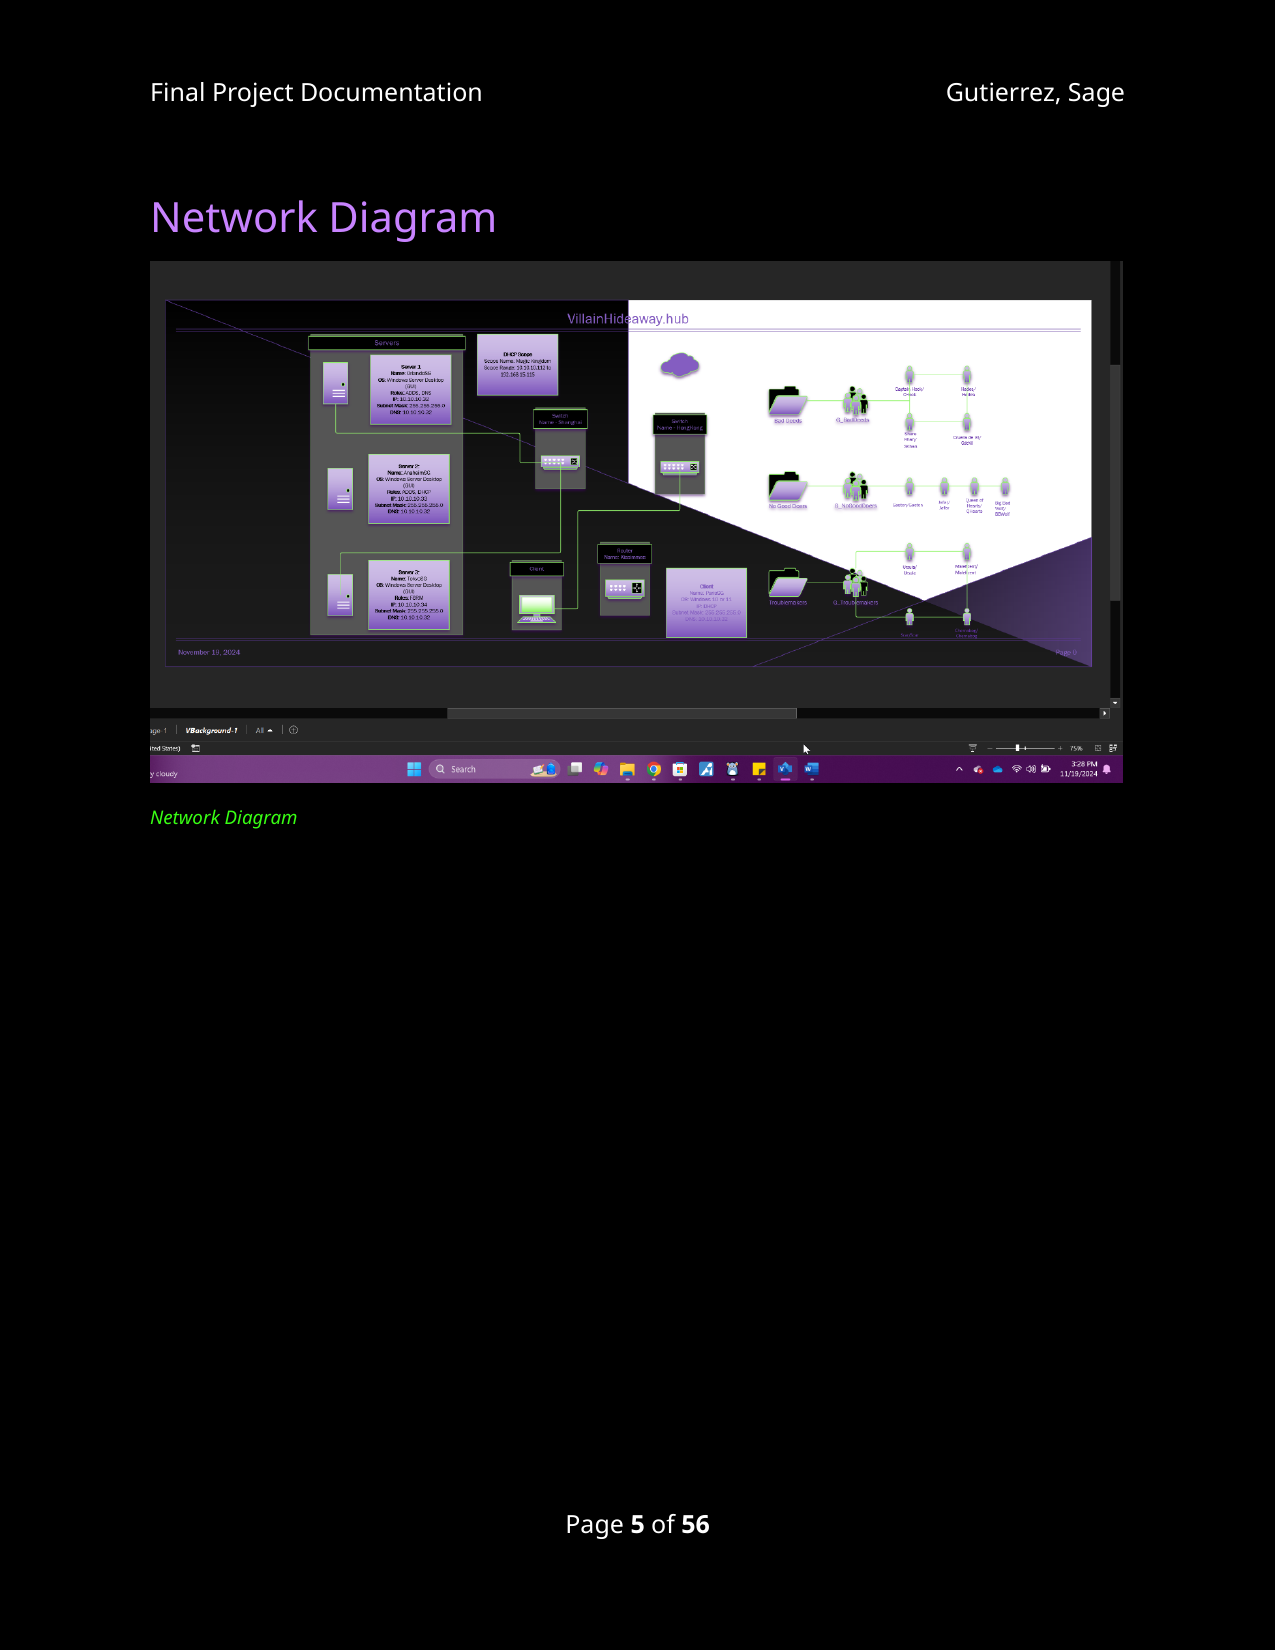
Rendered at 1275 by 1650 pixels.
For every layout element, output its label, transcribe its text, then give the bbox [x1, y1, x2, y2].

text Network Diagram [150, 805, 1125, 830]
picture [150, 261, 1123, 783]
subtitle Network Diagram [150, 187, 1125, 244]
